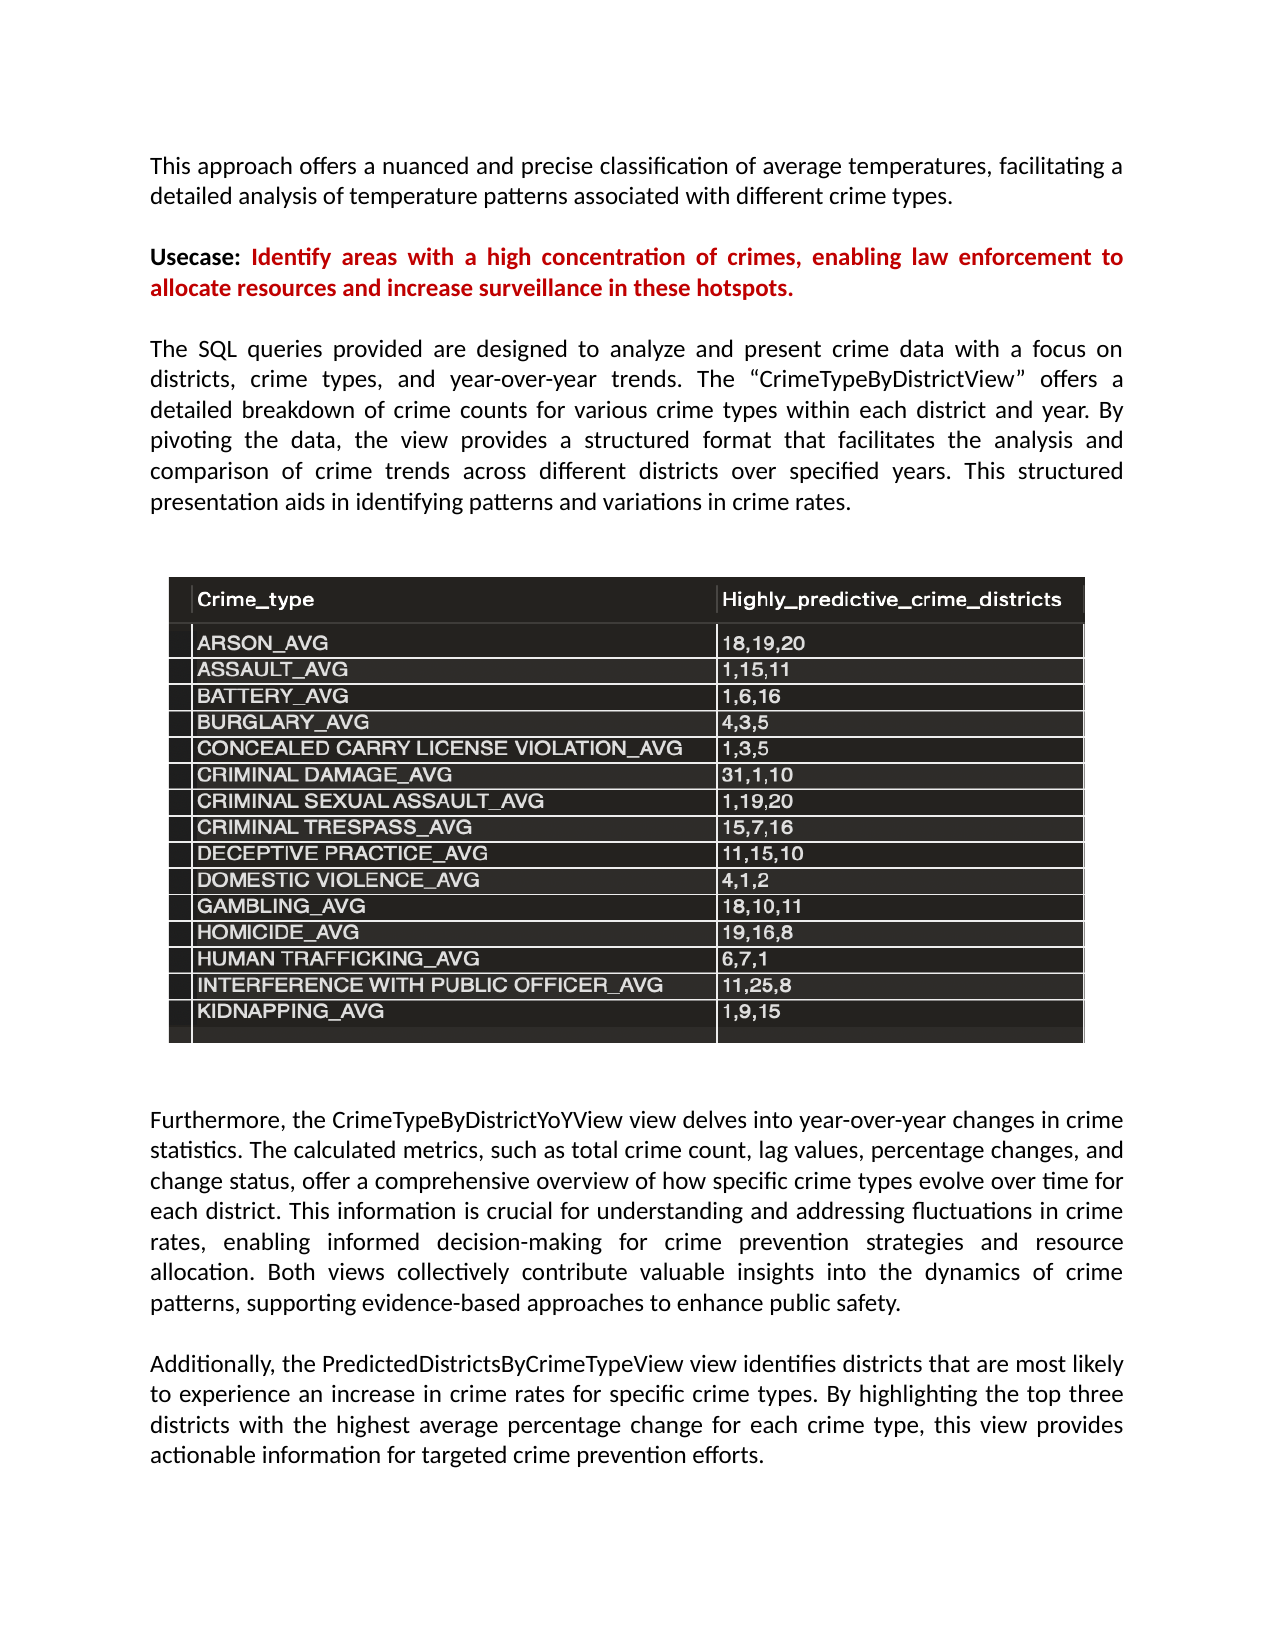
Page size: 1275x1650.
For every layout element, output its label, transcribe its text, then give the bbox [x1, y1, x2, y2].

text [150, 150, 1125, 211]
text Additionally, the PredictedDistrictsByCrimeTypeView view identifies districts that are most likely to experience an increase in crime rates for specific crime types. By highlighting the top three districts with the highest average percentage change for each crime type, this view provides actionable information for targeted crime prevention efforts. [150, 1348, 1125, 1470]
text The SQL queries provided are designed to analyze and present crime data with a focus on districts, crime types, and year-over-year trends. The “CrimeTypeByDistrictView” offers a detailed breakdown of crime counts for various crime types within each district and year. By pivoting the data, the view provides a structured format that facilitates the analysis and comparison of crime trends across different districts over specified years. This structured presentation aids in identifying patterns and variations in crime rates. [150, 333, 1125, 516]
text Usecase: Identify areas with a high concentration of crimes, enabling law enforcement to allocate resources and increase surveillance in these hotspots. [150, 242, 1125, 303]
text Furthermore, the CrimeTypeByDistrictYoYView view delves into year-over-year changes in crime statistics. The calculated metrics, such as total crime count, lag values, percentage changes, and change status, offer a comprehensive overview of how specific crime types evolve over time for each district. This information is crucial for understanding and addressing fluctuations in crime rates, enabling informed decision-making for crime prevention strategies and resource allocation. Both views collectively contribute valuable insights into the dynamics of crime patterns, supporting evidence-based approaches to enhance public safety. [150, 1104, 1125, 1318]
